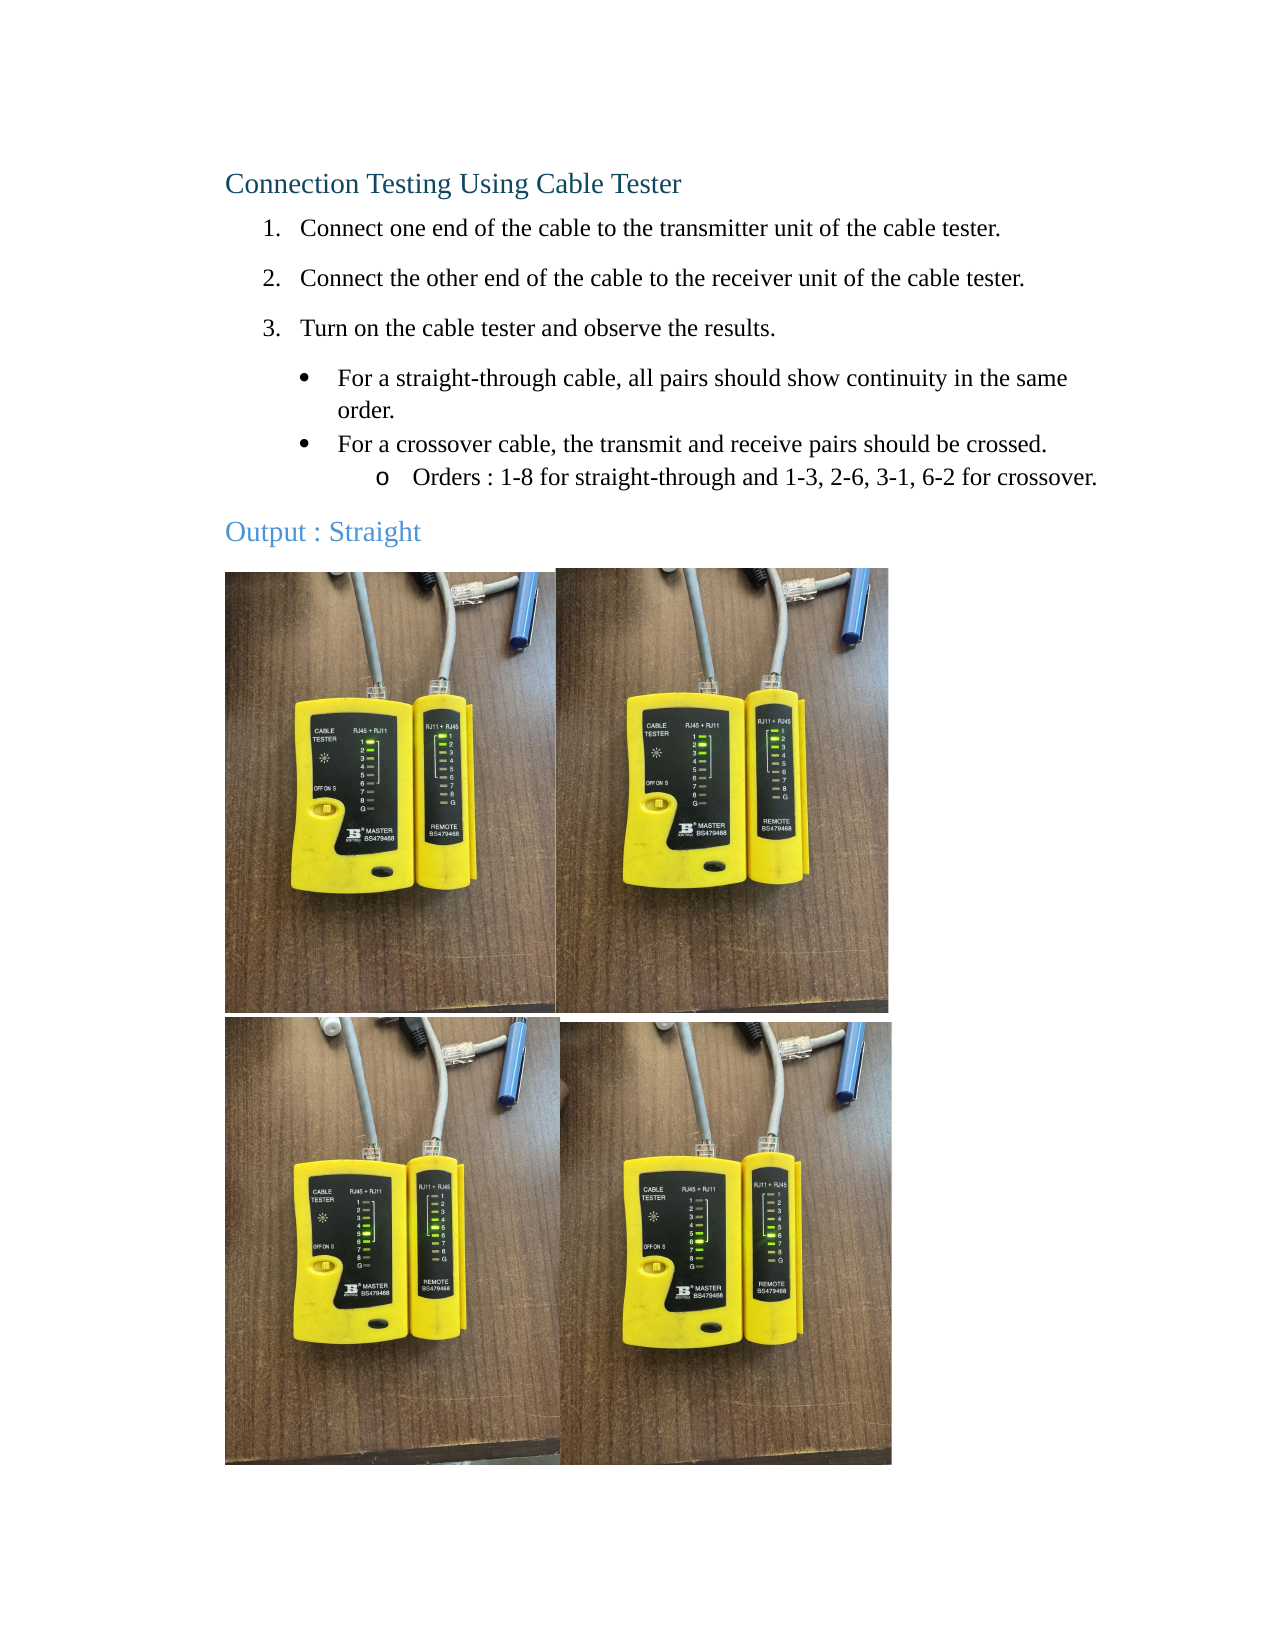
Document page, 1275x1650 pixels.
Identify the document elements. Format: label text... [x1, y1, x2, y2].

list Connect one end of the cable to the transmitter unit of the cable tester. [262, 213, 1125, 242]
list Turn on the cable tester and observe the results. [262, 313, 1125, 342]
subtitle Connection Testing Using Cable Tester [225, 167, 1125, 200]
picture [225, 568, 889, 1013]
picture [225, 1017, 892, 1465]
list For a straight-through cable, all pairs should show continuity in the same order. [300, 363, 1125, 424]
list For a crossover cable, the transmit and receive pairs should be crossed. [300, 429, 1125, 457]
list Orders : 1-8 for straight-through and 1-3, 2-6, 3-1, 6-2 for crossover. [375, 462, 1125, 492]
text Output : Straight [225, 514, 1125, 547]
list Connect the other end of the cable to the receiver unit of the cable tester. [262, 263, 1125, 292]
